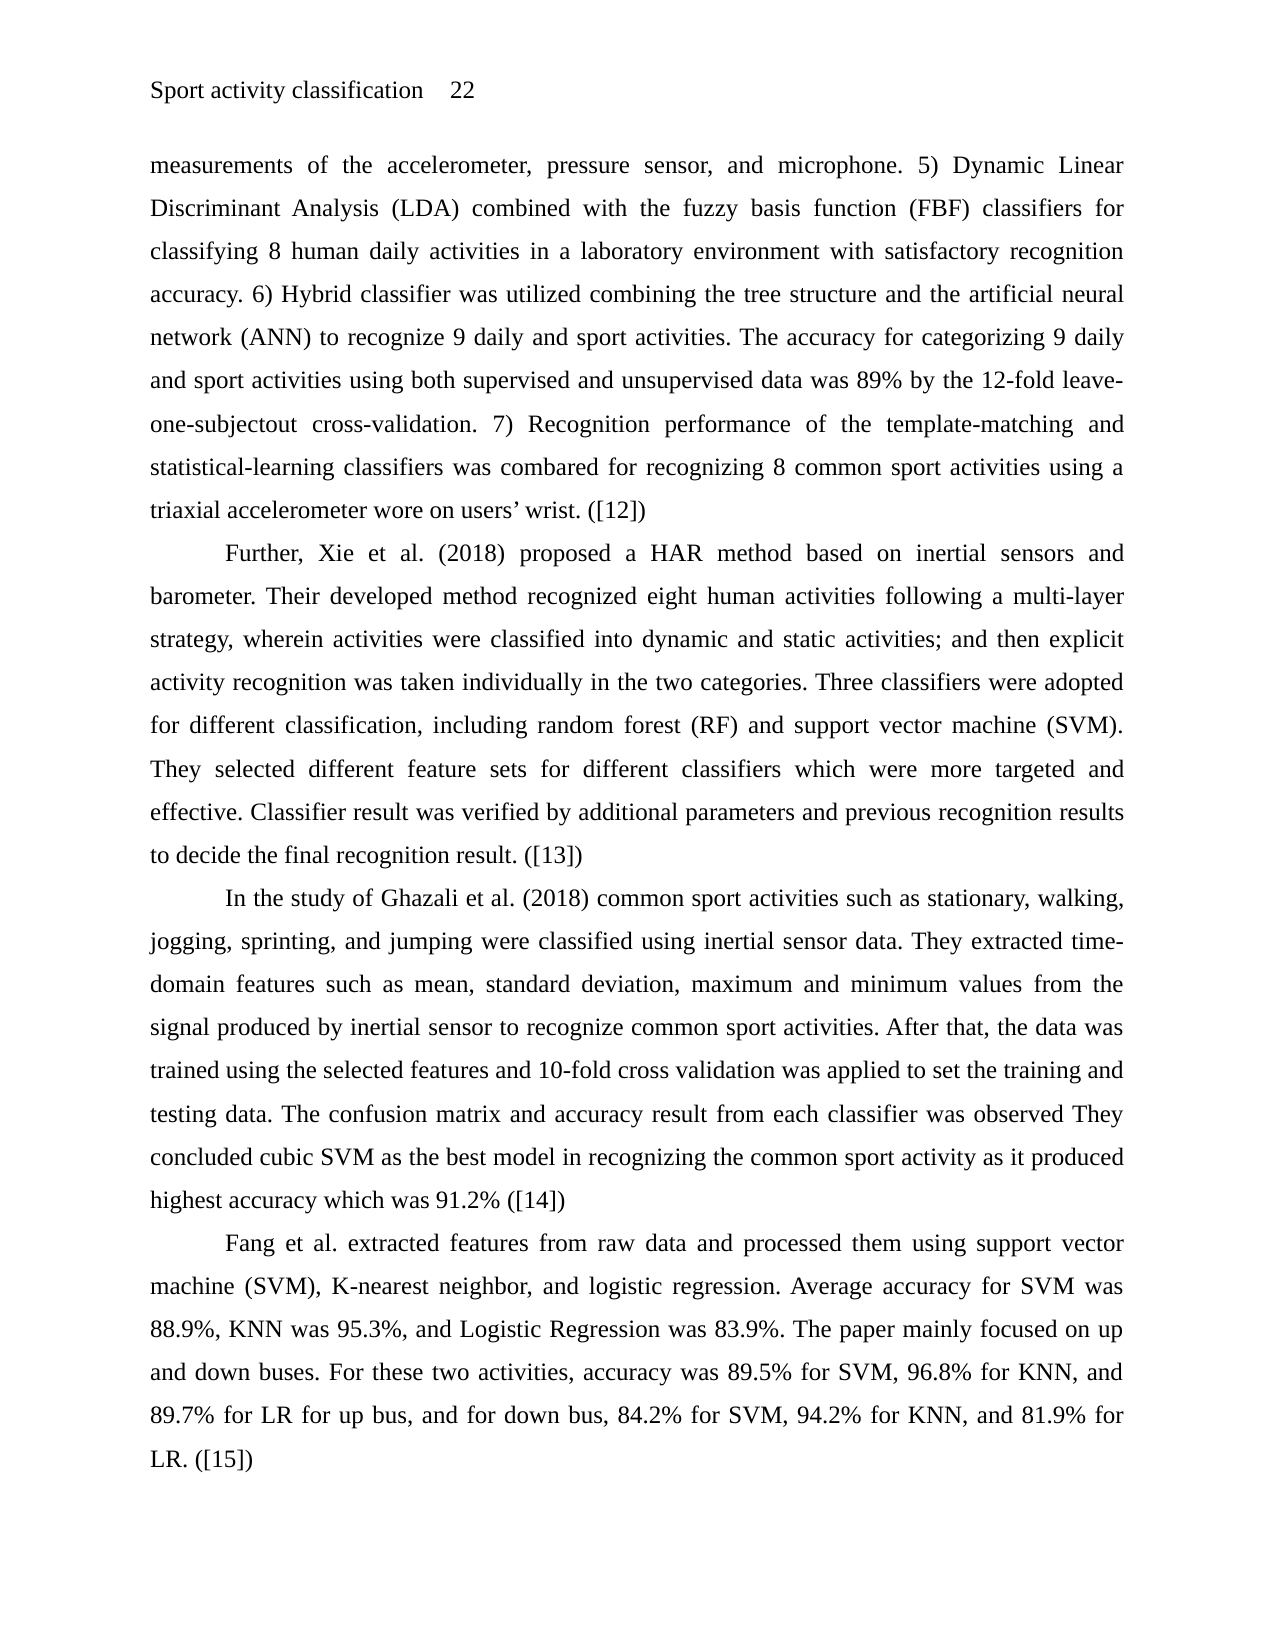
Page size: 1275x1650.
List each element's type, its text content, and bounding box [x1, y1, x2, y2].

text In the study of Ghazali et al. (2018) common sport activities such as stationary, walking, jogging, sprinting, and jumping were classified using inertial sensor data. They extracted time-domain features such as mean, standard deviation, maximum and minimum values from the signal produced by inertial sensor to recognize common sport activities. After that, the data was trained using the selected features and 10-fold cross validation was applied to set the training and testing data. The confusion matrix and accuracy result from each classifier was observed They concluded cubic SVM as the best model in recognizing the common sport activity as it produced highest accuracy which was 91.2% ([14]) [150, 883, 1125, 1214]
text Further, Xie et al. (2018) proposed a HAR method based on inertial sensors and barometer. Their developed method recognized eight human activities following a multi-layer strategy, wherein activities were classified into dynamic and static activities; and then explicit activity recognition was taken individually in the two categories. Three classifiers were adopted for different classification, including random forest (RF) and support vector machine (SVM). They selected different feature sets for different classifiers which were more targeted and effective. Classifier result was verified by additional parameters and previous recognition results to decide the final recognition result. ([13]) [150, 538, 1125, 869]
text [150, 150, 1125, 524]
text Fang et al. extracted features from raw data and processed them using support vector machine (SVM), K-nearest neighbor, and logistic regression. Average accuracy for SVM was 88.9%, KNN was 95.3%, and Logistic Regression was 83.9%. The paper mainly focused on up and down buses. For these two activities, accuracy was 89.5% for SVM, 96.8% for KNN, and 89.7% for LR for up bus, and for down bus, 84.2% for SVM, 94.2% for KNN, and 81.9% for LR. ([15]) [150, 1228, 1125, 1472]
